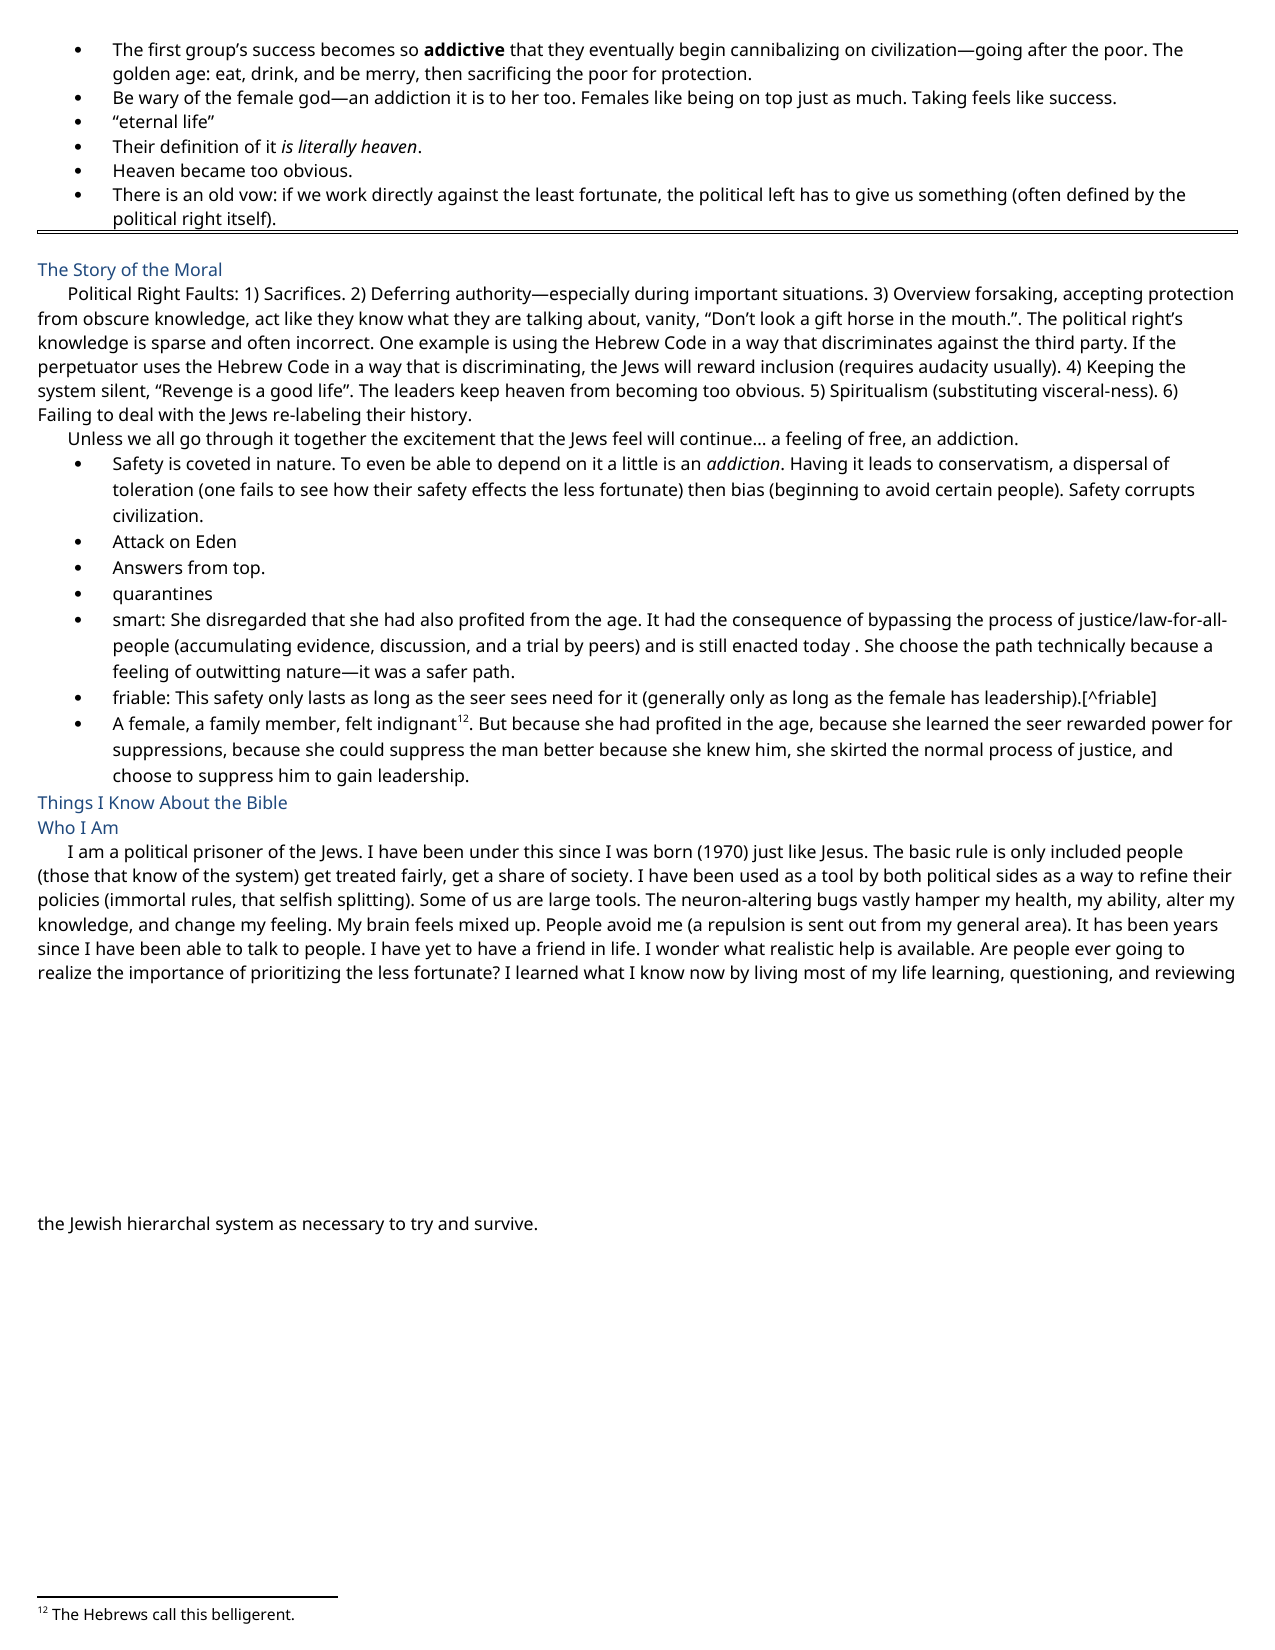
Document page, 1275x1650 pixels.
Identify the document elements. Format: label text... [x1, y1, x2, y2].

list There is an old vow: if we work directly against the least fortunate, the political left has to give us something (often defined by the political right itself). [75, 182, 1237, 230]
list quarantines [75, 581, 1237, 605]
list Their definition of it is literally heaven. [75, 134, 1237, 158]
text I am a political prisoner of the Jews. I have been under this since I was born (1970) just like Jesus. The basic rule is only included people (those that know of the system) get treated fairly, get a share of society. I have been used as a tool by both political sides as a way to refine their policies (immortal rules, that selfish splitting). Some of us are large tools. The neuron-altering bugs vastly hamper my health, my ability, alter my knowledge, and change my feeling. My brain feels mixed up. People avoid me (a repulsion is sent out from my general area). It has been years since I have been able to talk to people. I have yet to have a friend in life. I wonder what realistic help is available. Are people ever going to realize the importance of prioritizing the less fortunate? I learned what I know now by living most of my life learning, questioning, and reviewing the Jewish hierarchal system as necessary to try and survive. [37, 839, 1237, 1235]
list smart: She disregarded that she had also profited from the age. It had the consequence of bypassing the process of justice/law-for-all-people (accumulating evidence, discussion, and a trial by peers) and is still enacted today . She choose the path technically because a feeling of outwitting nature—it was a safer path. [75, 607, 1237, 683]
list Attack on Eden [75, 529, 1237, 553]
list Answers from top. [75, 555, 1237, 579]
list Safety is coveted in nature. To even be able to depend on it a little is an addiction. Having it leads to conservatism, a dispersal of toleration (one fails to see how their safety effects the less fortunate) then bias (beginning to avoid certain people). Safety corrupts civilization. [75, 451, 1237, 527]
subtitle The Story of the Moral [37, 257, 1237, 282]
list Heaven became too obvious. [75, 158, 1237, 182]
subtitle Things I Know About the Bible [37, 789, 1237, 814]
text Political Right Faults: 1) Sacrifices. 2) Deferring authority—especially during important situations. 3) Overview forsaking, accepting protection from obscure knowledge, act like they know what they are talking about, vanity, “Don’t look a gift horse in the mouth.”. The political right’s knowledge is sparse and often incorrect. One example is using the Hebrew Code in a way that discriminates against the third party. If the perpetuator uses the Hebrew Code in a way that is discriminating, the Jews will reward inclusion (requires audacity usually). 4) Keeping the system silent, “Revenge is a good life”. The leaders keep heaven from becoming too obvious. 5) Spiritualism (substituting visceral-ness). 6) Failing to deal with the Jews re-labeling their history. [37, 282, 1237, 427]
subtitle Who I Am [37, 814, 1237, 839]
list Be wary of the female god—an addiction it is to her too. Females like being on top just as much. Taking feels like success. [75, 86, 1237, 110]
list “eternal life” [75, 110, 1237, 134]
list A female, a family member, felt indignant. But because she had profited in the age, because she learned the seer rewarded power for suppressions, because she could suppress the man better because she knew him, she skirted the normal process of justice, and choose to suppress him to gain leadership. [75, 711, 1237, 788]
text Unless we all go through it together the excitement that the Jews feel will continue… a feeling of free, an addiction. [37, 427, 1237, 451]
list The first group’s success becomes so addictive that they eventually begin cannibalizing on civilization—going after the poor. The golden age: eat, drink, and be merry, then sacrificing the poor for protection. [75, 37, 1237, 86]
list friable: This safety only lasts as long as the seer sees need for it (generally only as long as the female has leadership).[^friable] [75, 685, 1237, 709]
